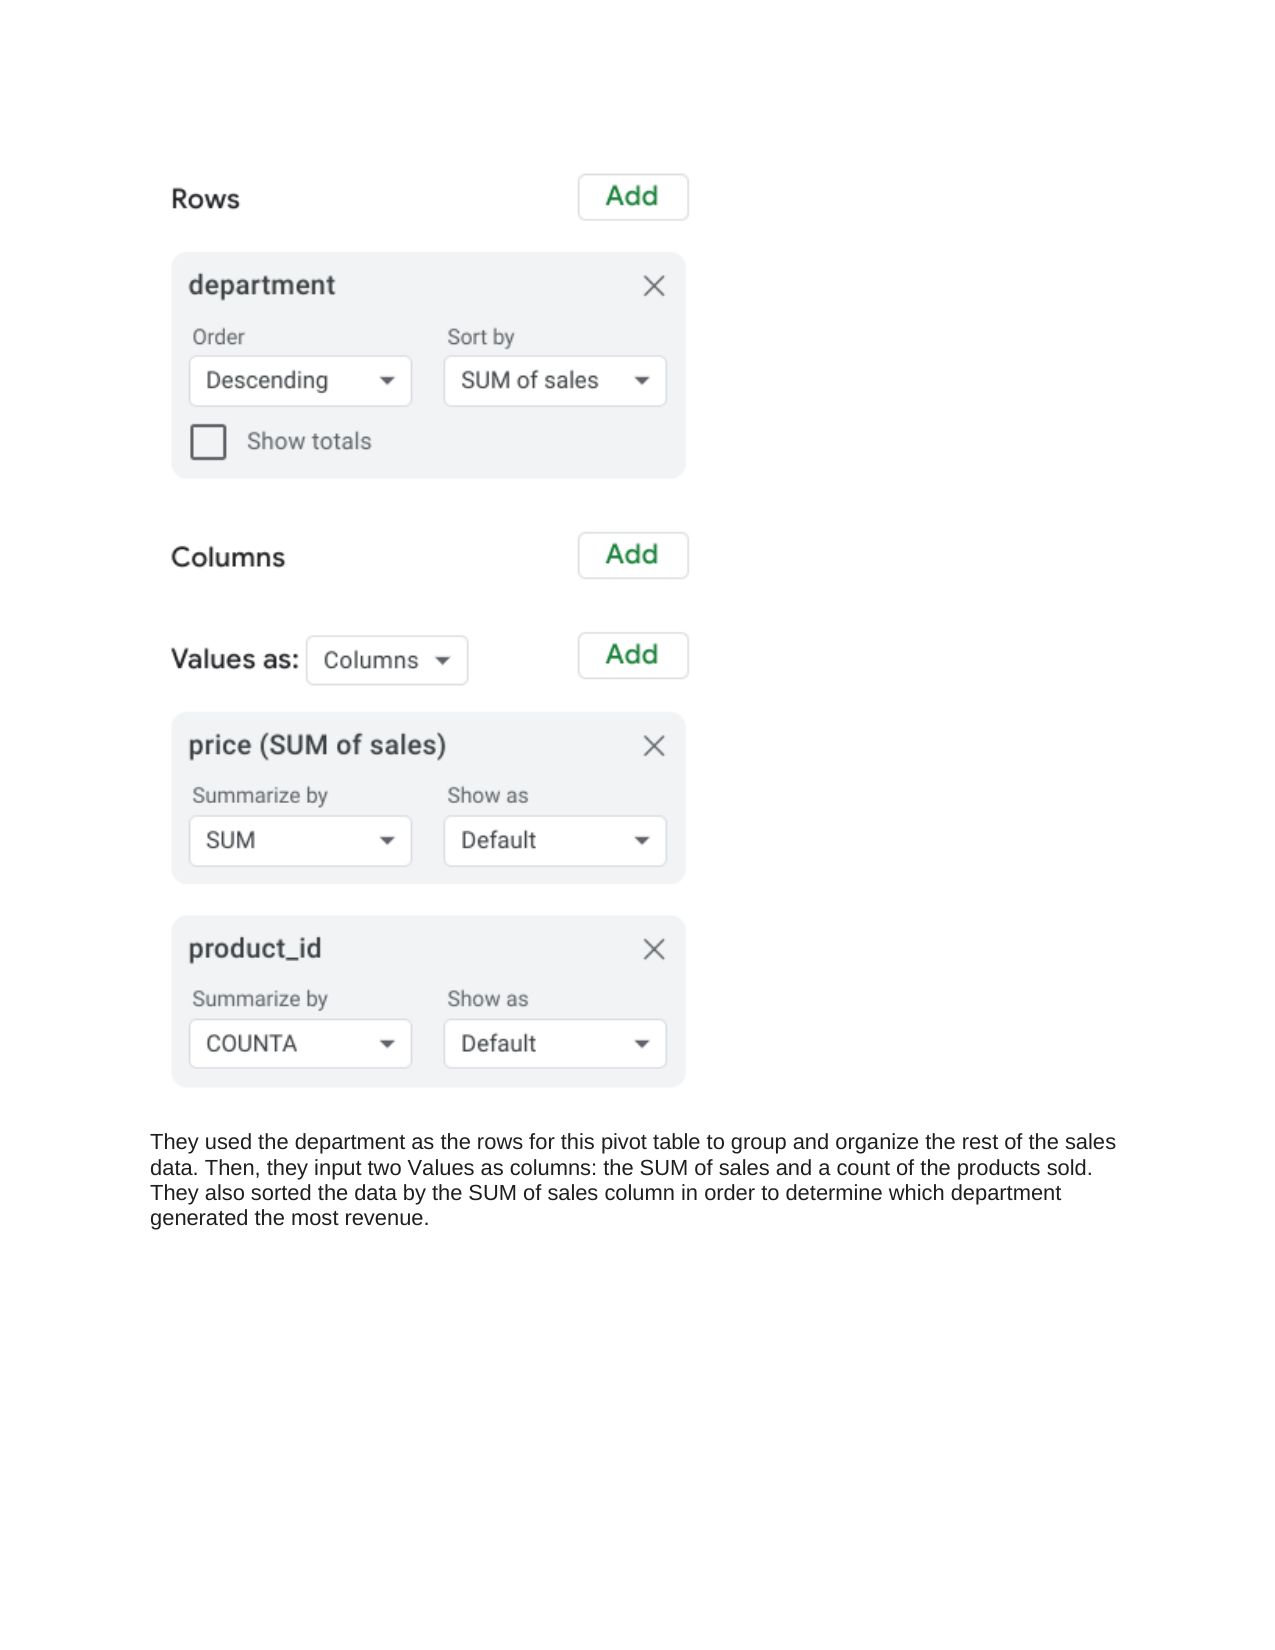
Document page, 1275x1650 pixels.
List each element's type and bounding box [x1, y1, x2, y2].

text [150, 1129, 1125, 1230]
picture [150, 150, 697, 1130]
